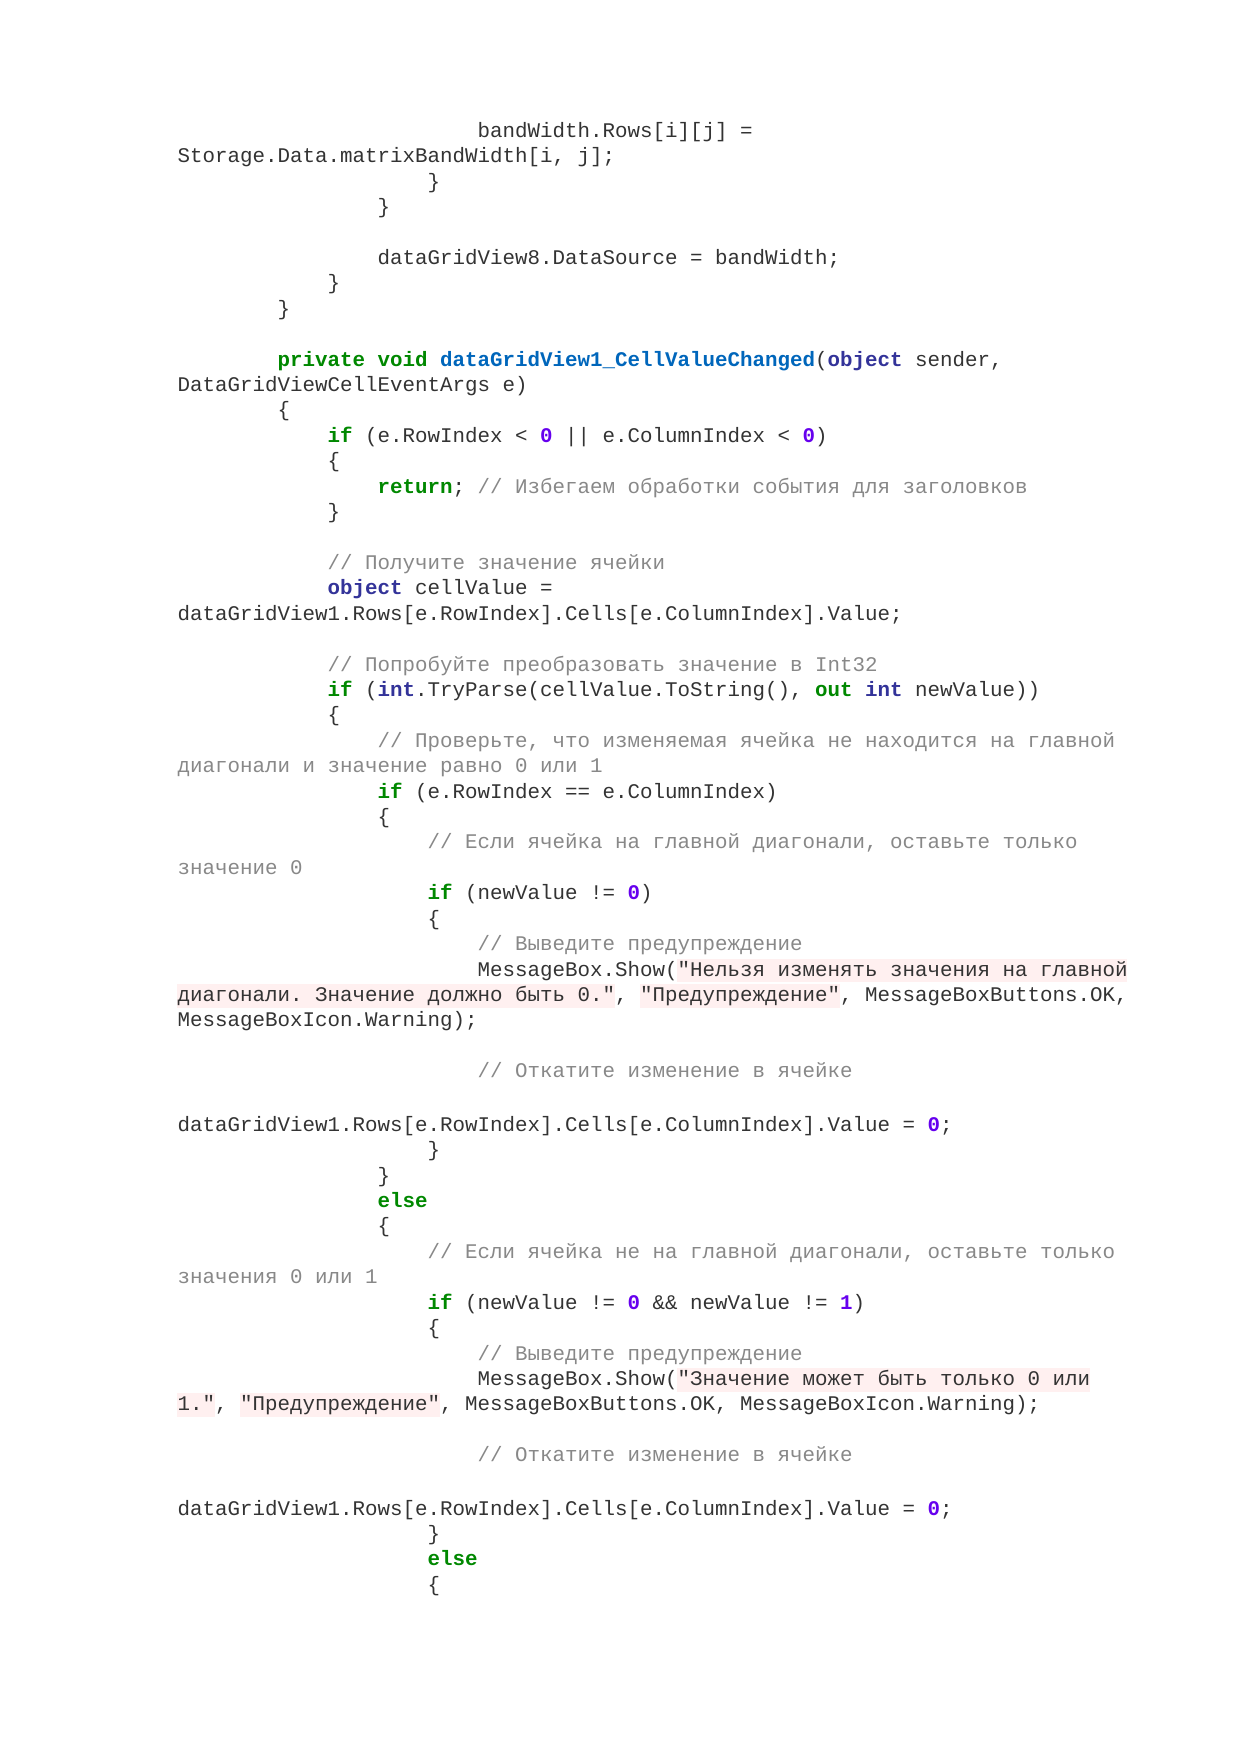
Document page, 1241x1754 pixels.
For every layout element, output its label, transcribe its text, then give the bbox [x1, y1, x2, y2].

text if (newValue != 0) [177, 881, 1152, 906]
text dataGridView1.Rows[e.RowIndex].Cells[e.ColumnIndex].Value = 0; [177, 1084, 1152, 1137]
text { [177, 448, 1152, 474]
text if (e.RowIndex < 0 || e.ColumnIndex < 0) [177, 423, 1152, 448]
text if (newValue != 0 && newValue != 1) [177, 1290, 1152, 1315]
text // Выведите предупреждение [177, 931, 1152, 957]
text // Выведите предупреждение [177, 1341, 1152, 1366]
text // Откатите изменение в ячейке [177, 1058, 1152, 1084]
text } [177, 271, 1152, 296]
text { [177, 398, 1152, 423]
text private void dataGridView1_CellValueChanged(object sender, DataGridViewCellEventArgs e) [177, 347, 1152, 398]
text return; // Избегаем обработки события для заголовков [177, 474, 1152, 499]
text { [177, 1214, 1152, 1239]
text } [177, 194, 1152, 220]
text { [177, 804, 1152, 830]
text dataGridView1.Rows[e.RowIndex].Cells[e.ColumnIndex].Value = 0; [177, 1468, 1152, 1521]
text bandWidth.Rows[i][j] = Storage.Data.matrixBandWidth[i, j]; [177, 118, 1152, 169]
text { [177, 703, 1152, 728]
text MessageBox.Show("Нельзя изменять значения на главной диагонали. Значение должно быть 0.", "Предупреждение", MessageBoxButtons.OK, MessageBoxIcon.Warning); [177, 957, 1152, 1033]
text else [177, 1188, 1152, 1214]
text // Если ячейка на главной диагонали, оставьте только значение 0 [177, 830, 1152, 881]
text if (int.TryParse(cellValue.ToString(), out int newValue)) [177, 677, 1152, 703]
text } [177, 1137, 1152, 1163]
text } [177, 169, 1152, 194]
text // Попробуйте преобразовать значение в Int32 [177, 652, 1152, 677]
text MessageBox.Show("Значение может быть только 0 или 1.", "Предупреждение", MessageBoxButtons.OK, MessageBoxIcon.Warning); [177, 1366, 1152, 1417]
text // Если ячейка не на главной диагонали, оставьте только значения 0 или 1 [177, 1239, 1152, 1290]
text } [177, 1521, 1152, 1547]
text if (e.RowIndex == e.ColumnIndex) [177, 779, 1152, 804]
text dataGridView8.DataSource = bandWidth; [177, 245, 1152, 271]
text // Получите значение ячейки [177, 550, 1152, 576]
text { [177, 1315, 1152, 1341]
text } [177, 296, 1152, 321]
text { [177, 1572, 1152, 1597]
text } [177, 499, 1152, 525]
text { [177, 906, 1152, 931]
text } [177, 1163, 1152, 1188]
text object cellValue = dataGridView1.Rows[e.RowIndex].Cells[e.ColumnIndex].Value; [177, 576, 1152, 626]
text else [177, 1547, 1152, 1572]
text // Откатите изменение в ячейке [177, 1442, 1152, 1468]
text // Проверьте, что изменяемая ячейка не находится на главной диагонали и значение равно 0 или 1 [177, 728, 1152, 779]
